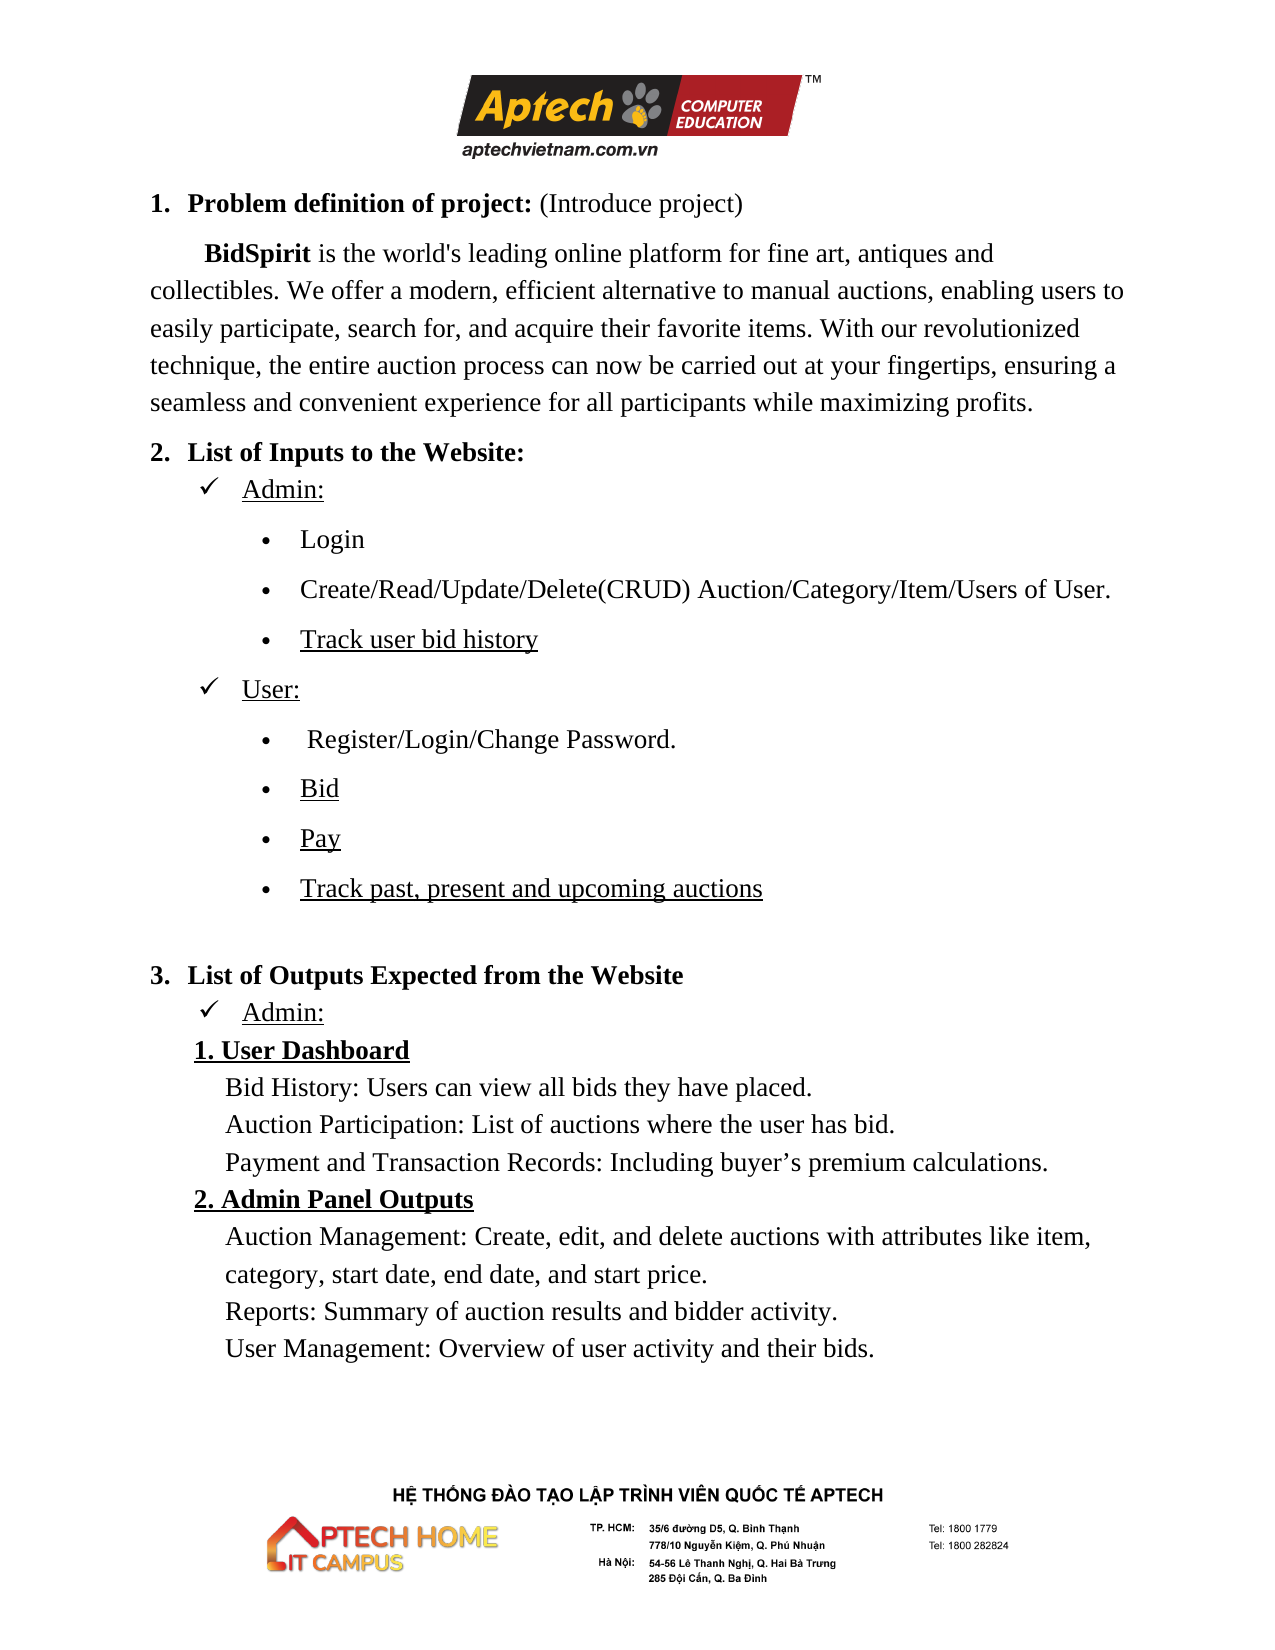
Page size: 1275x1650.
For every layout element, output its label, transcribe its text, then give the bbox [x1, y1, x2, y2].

list 1. User Dashboard [194, 1034, 1125, 1065]
list Payment and Transaction Records: Including buyer’s premium calculations. [225, 1146, 1125, 1177]
picture [251, 1482, 1024, 1586]
list Login [262, 523, 1125, 554]
list Track user bid history [262, 623, 1125, 654]
list Reports: Summary of auction results and bidder activity. [225, 1295, 1125, 1326]
list Register/Login/Change Password. [262, 723, 1125, 754]
list List of Inputs to the Website: [150, 436, 1125, 467]
list List of Outputs Expected from the Website [150, 959, 1125, 990]
list 2. Admin Panel Outputs [194, 1183, 1125, 1214]
list Bid History: Users can view all bids they have placed. [225, 1071, 1125, 1102]
list Auction Management: Create, edit, and delete auctions with attributes like item, category, start date, end date, and start price. [225, 1220, 1125, 1289]
list User Management: Overview of user activity and their bids. [225, 1332, 1125, 1363]
list Track past, present and upcoming auctions [262, 872, 1125, 903]
list Admin: [198, 473, 1125, 504]
list Create/Read/Update/Delete(CRUD) Auction/Category/Item/Users of User. [262, 573, 1125, 604]
list Bid [262, 772, 1125, 804]
list Admin: [198, 996, 1125, 1028]
list User: [198, 673, 1125, 704]
picture [150, 51, 1125, 150]
list Pay [262, 822, 1125, 853]
list Problem definition of project: (Introduce project) [150, 150, 1125, 218]
text BidSpirit is the world's leading online platform for fine art, antiques and collectibles. We offer a modern, efficient alternative to manual auctions, enabling users to easily participate, search for, and acquire their favorite items. With our revolutionized technique, the entire auction process can now be carried out at your fingertips, ensuring a seamless and convenient experience for all participants while maximizing profits. [150, 237, 1125, 417]
list Auction Participation: List of auctions where the user has bid. [225, 1108, 1125, 1140]
